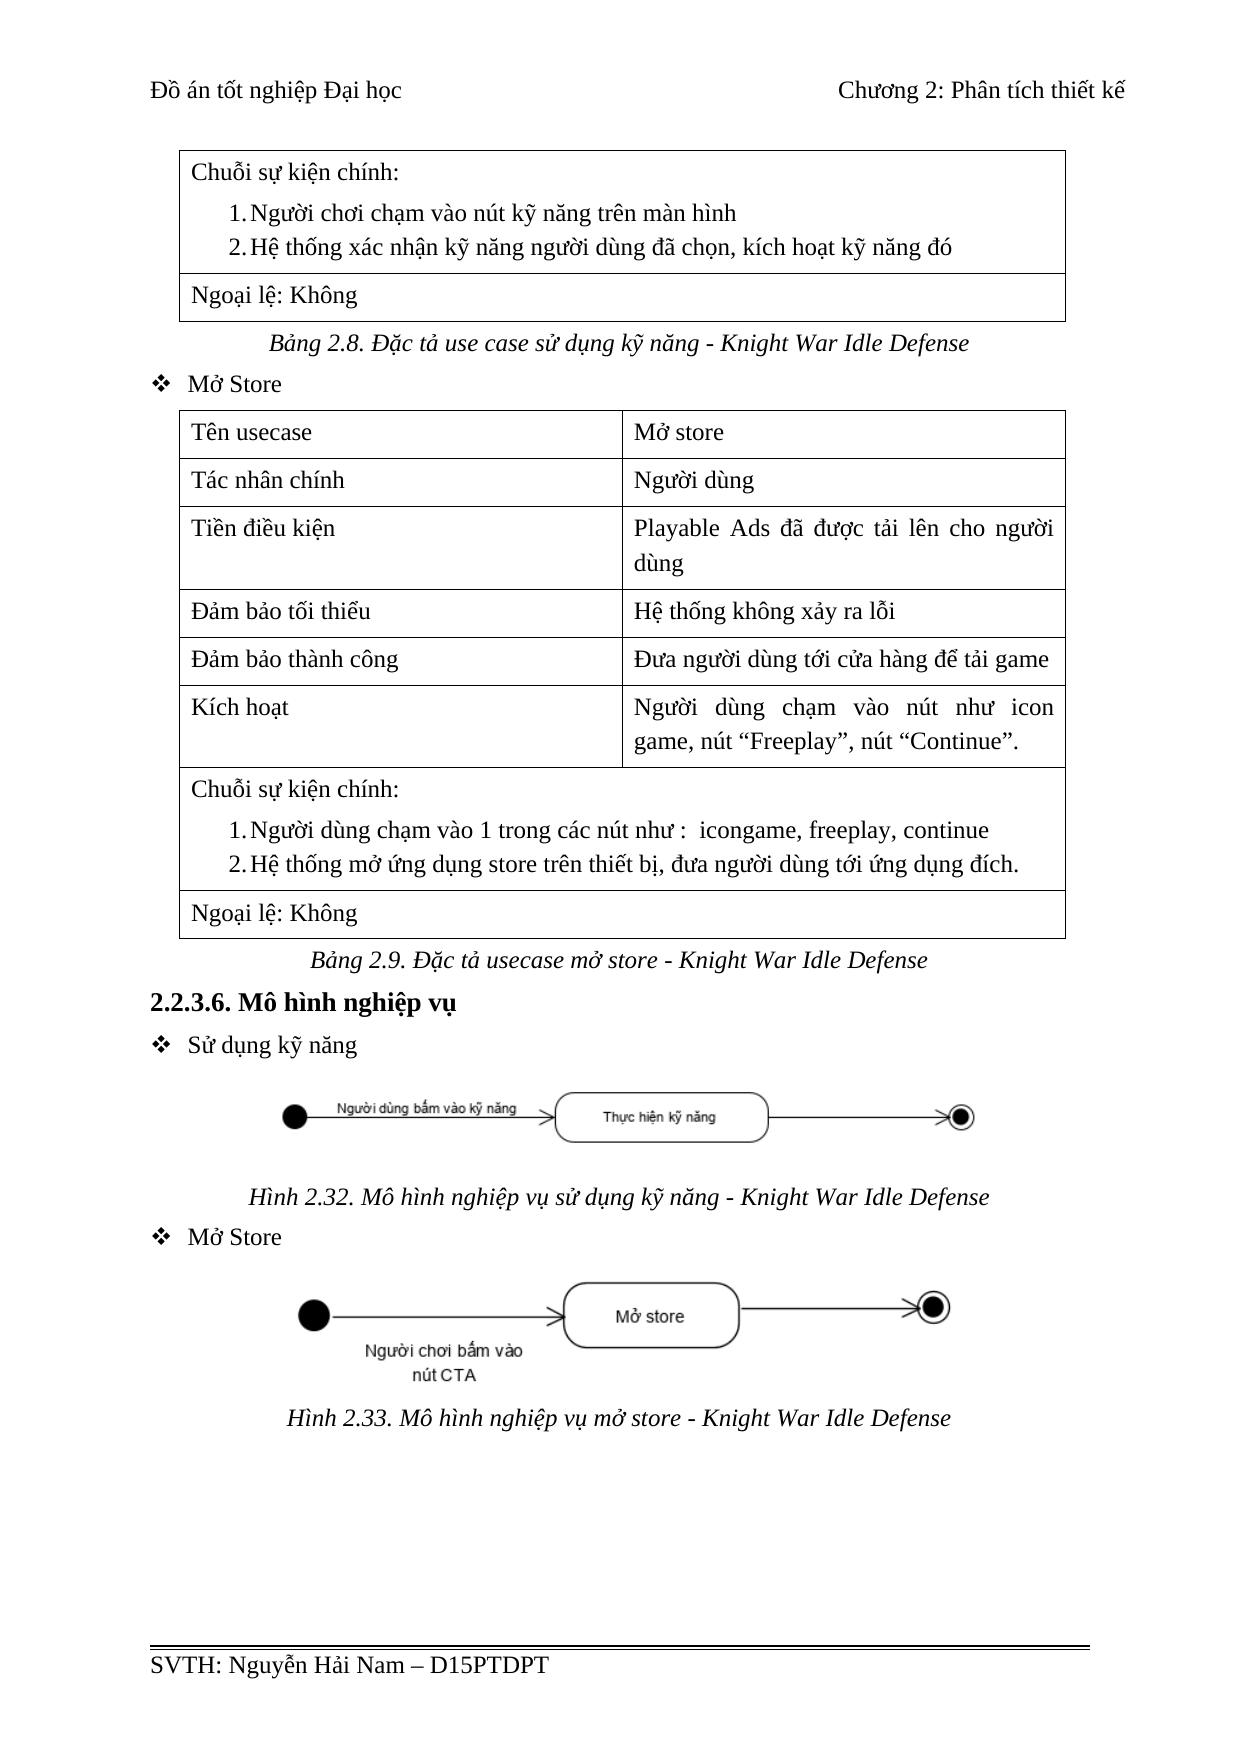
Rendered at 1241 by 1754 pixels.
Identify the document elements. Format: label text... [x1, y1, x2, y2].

table_header Mở store [623, 411, 1065, 458]
table_cell Đưa người dùng tới cửa hàng để tải game [623, 638, 1065, 684]
list Sử dụng kỹ năng [150, 1030, 1090, 1059]
table_cell Ngoại lệ: Không [180, 891, 1065, 938]
table_cell Hệ thống không xảy ra lỗi [623, 590, 1065, 637]
text Bảng 2.9. Đặc tả usecase mở store - Knight War Idle Defense [150, 946, 1090, 974]
table_cell Playable Ads đã được tải lên cho người dùng [623, 507, 1065, 588]
text Hình 2.32. Mô hình nghiệp vụ sử dụng kỹ năng - Knight War Idle Defense [150, 1182, 1090, 1211]
table_cell Đảm bảo thành công [180, 638, 622, 684]
picture [243, 1070, 998, 1170]
table_cell Chuỗi sự kiện chính: Người dùng chạm vào 1 trong các nút như : icongame, freeplay, continue Hệ thống mở ứng dụng store trên thiết bị, đưa người dùng tới ứng dụng đích. [180, 768, 1065, 890]
subtitle 2.2.3.6. Mô hình nghiệp vụ [150, 986, 1090, 1017]
table_header Tên usecase [180, 411, 622, 458]
table_cell Ngoại lệ: Không [180, 274, 1065, 321]
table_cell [180, 151, 1065, 273]
table_cell Người dùng chạm vào nút như icon game, nút “Freeplay”, nút “Continue”. [623, 686, 1065, 767]
list Mở Store [150, 1222, 1090, 1251]
table_cell Người dùng [623, 459, 1065, 506]
table_cell Tiền điều kiện [180, 507, 622, 588]
table_cell Tác nhân chính [180, 459, 622, 506]
table_cell Đảm bảo tối thiểu [180, 590, 622, 637]
picture [275, 1263, 965, 1391]
list Mở Store [150, 369, 1090, 398]
text Bảng 2.8. Đặc tả use case sử dụng kỹ năng - Knight War Idle Defense [150, 328, 1090, 357]
table_cell Kích hoạt [180, 686, 622, 767]
text Hình 2.33. Mô hình nghiệp vụ mở store - Knight War Idle Defense [150, 1403, 1090, 1432]
